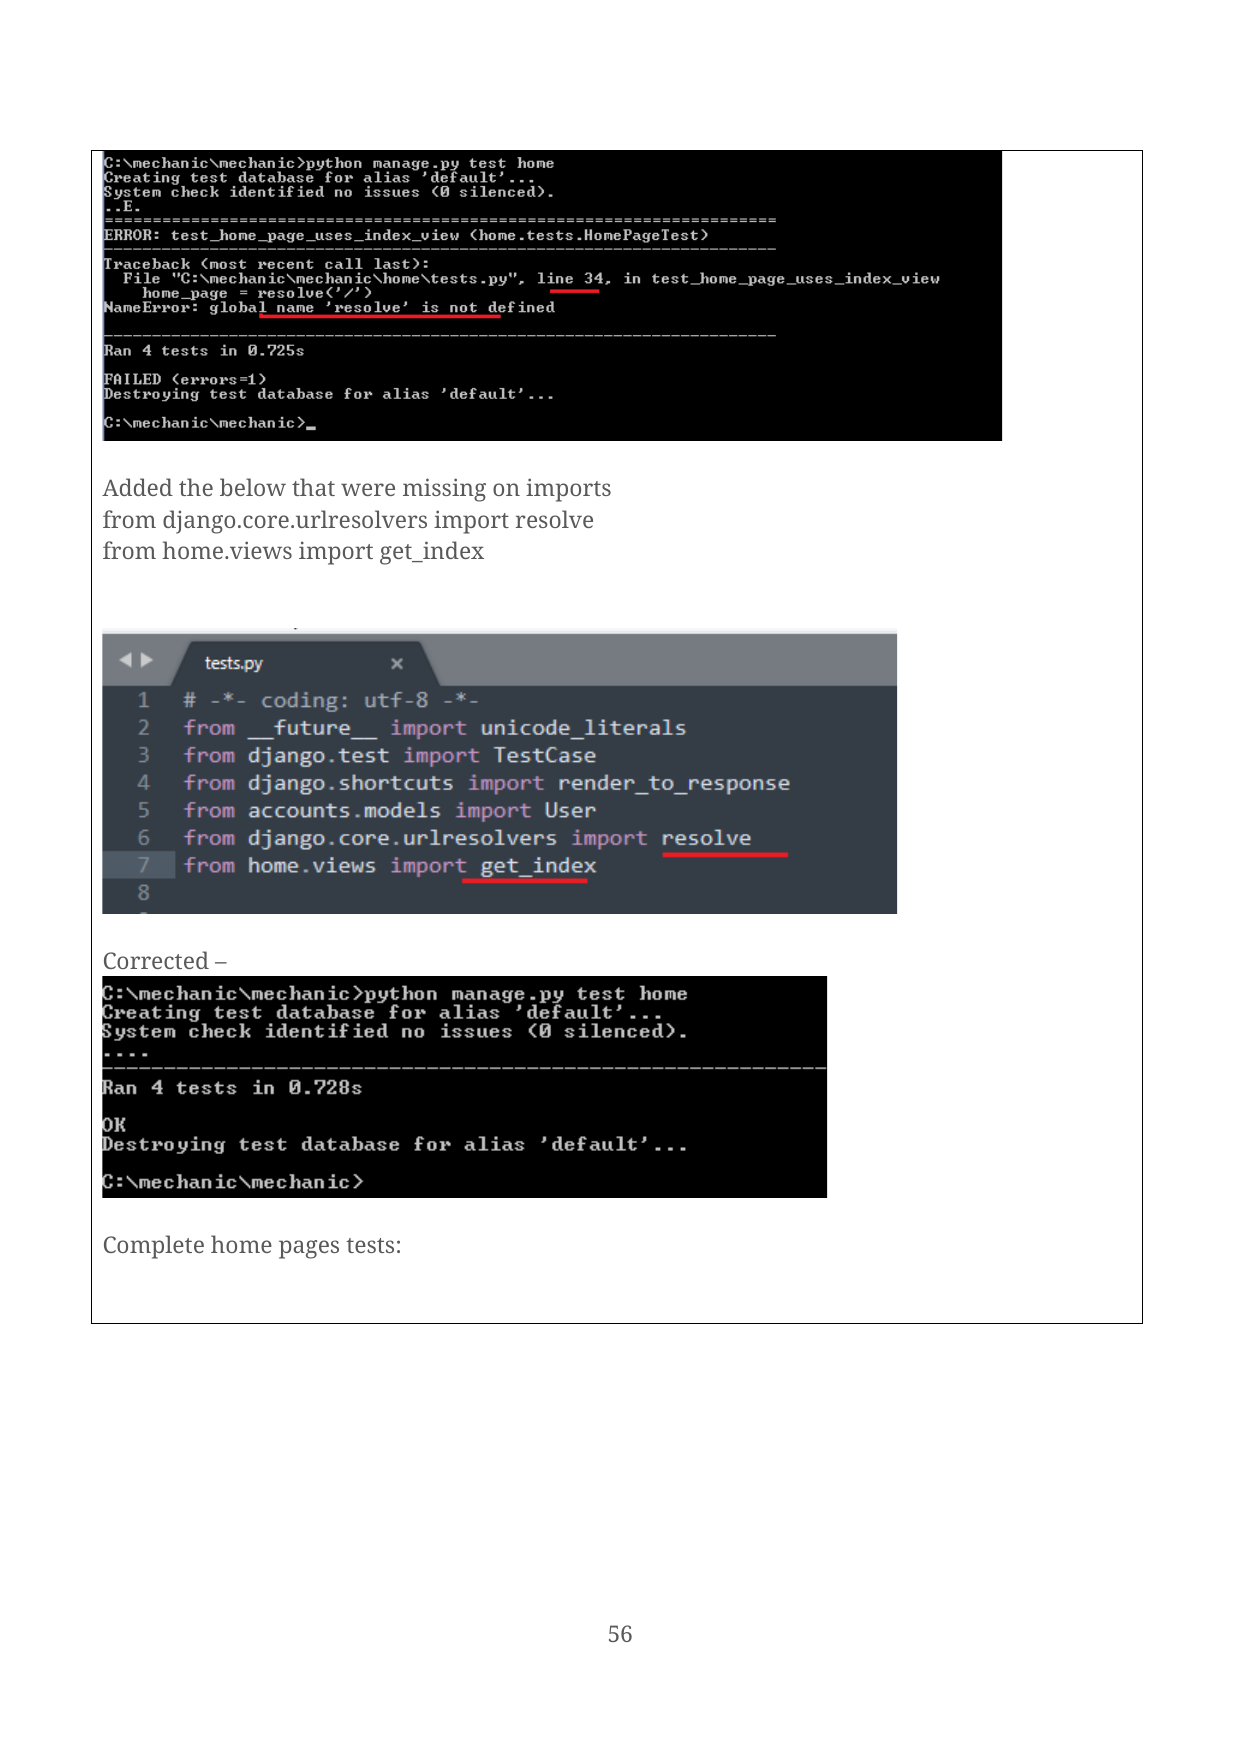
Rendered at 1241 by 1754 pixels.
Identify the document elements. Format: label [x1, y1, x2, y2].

picture [102, 976, 828, 1198]
picture [102, 628, 898, 914]
picture [102, 151, 1003, 441]
table_cell [92, 151, 1142, 1323]
